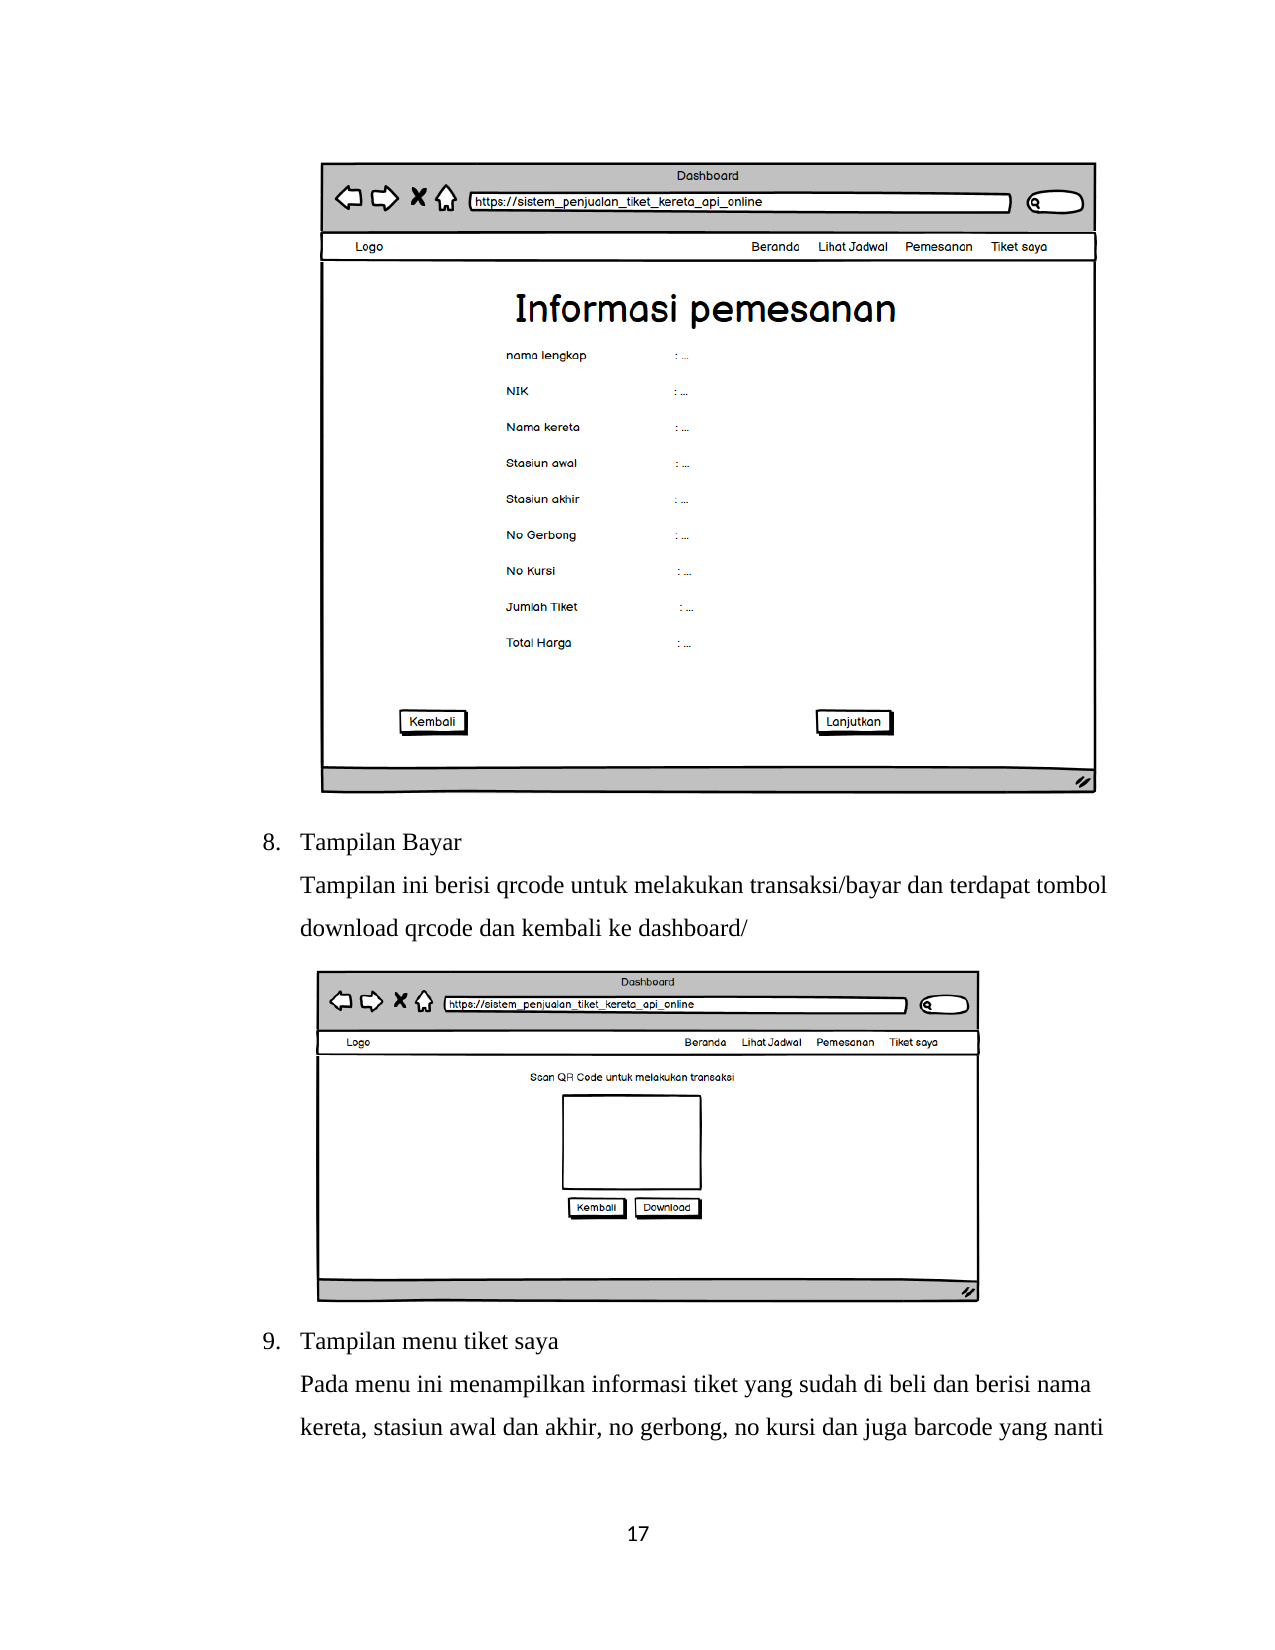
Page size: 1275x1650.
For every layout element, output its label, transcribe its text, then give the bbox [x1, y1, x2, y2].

list Tampilan menu tiket saya [262, 1326, 1125, 1354]
list Tampilan Bayar [262, 827, 1125, 856]
list Tampilan ini berisi qrcode untuk melakukan transaksi/bayar dan terdapat tombol download qrcode dan kembali ke dashboard/ [300, 870, 1125, 942]
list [300, 1369, 1125, 1441]
picture [300, 956, 991, 1312]
picture [300, 150, 1131, 813]
